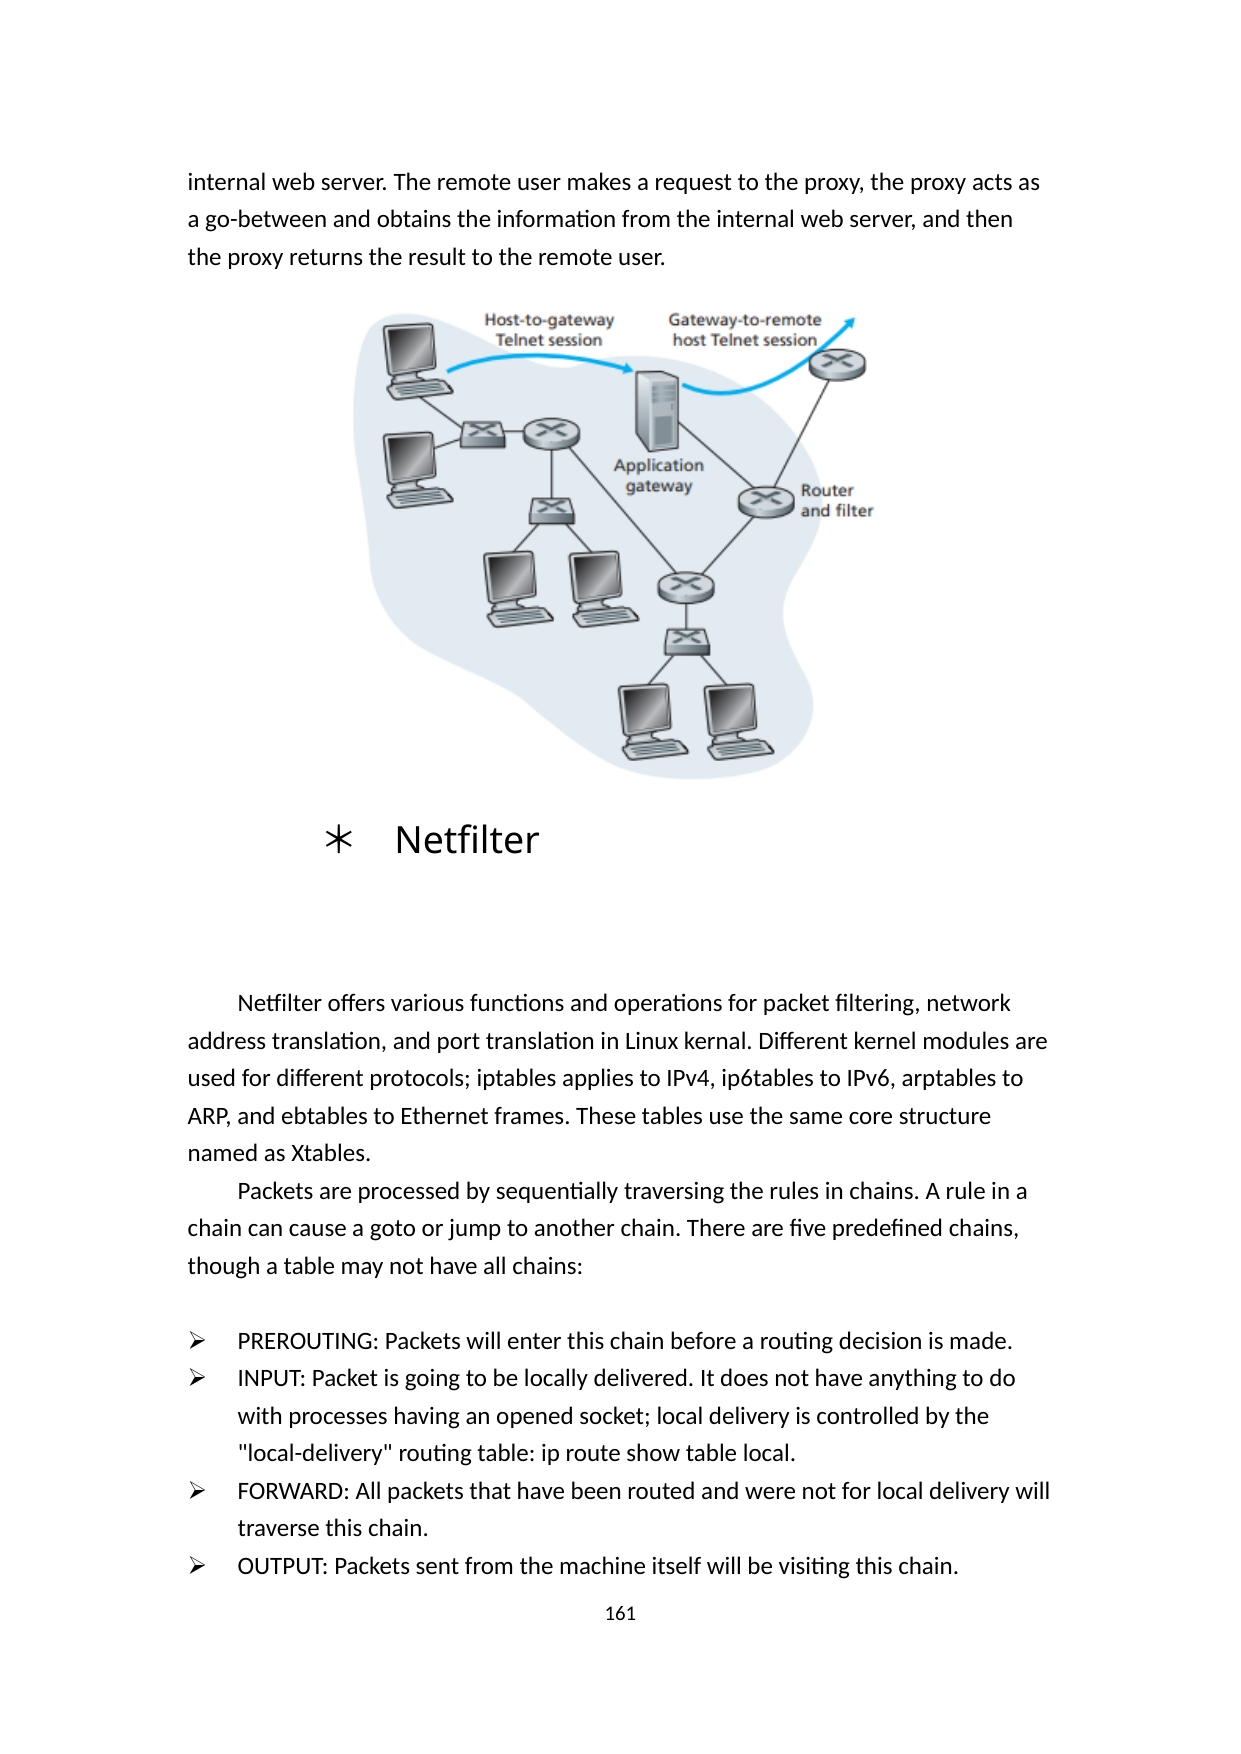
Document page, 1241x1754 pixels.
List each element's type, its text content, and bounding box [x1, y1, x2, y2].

list PREROUTING: Packets will enter this chain before a routing decision is made. [187, 1321, 1053, 1359]
text Netfilter offers various functions and operations for packet filtering, network address translation, and port translation in Linux kernal. Different kernel modules are used for different protocols; iptables applies to IPv4, ip6tables to IPv6, arptables to ARP, and ebtables to Ethernet frames. These tables use the same core structure named as Xtables. [187, 984, 1053, 1171]
list FORWARD: All packets that have been routed and were not for local delivery will traverse this chain. [187, 1471, 1053, 1546]
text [187, 162, 1053, 275]
list OUTPUT: Packets sent from the machine itself will be visiting this chain. [187, 1546, 1053, 1584]
picture [324, 275, 917, 797]
text Packets are processed by sequentially traversing the rules in chains. A rule in a chain can cause a goto or jump to another chain. There are five predefined chains, though a table may not have all chains: [187, 1171, 1053, 1284]
subtitle Netfilter [320, 800, 1053, 875]
list INPUT: Packet is going to be locally delivered. It does not have anything to do with processes having an opened socket; local delivery is controlled by the "local-delivery" routing table: ip route show table local. [187, 1359, 1053, 1471]
